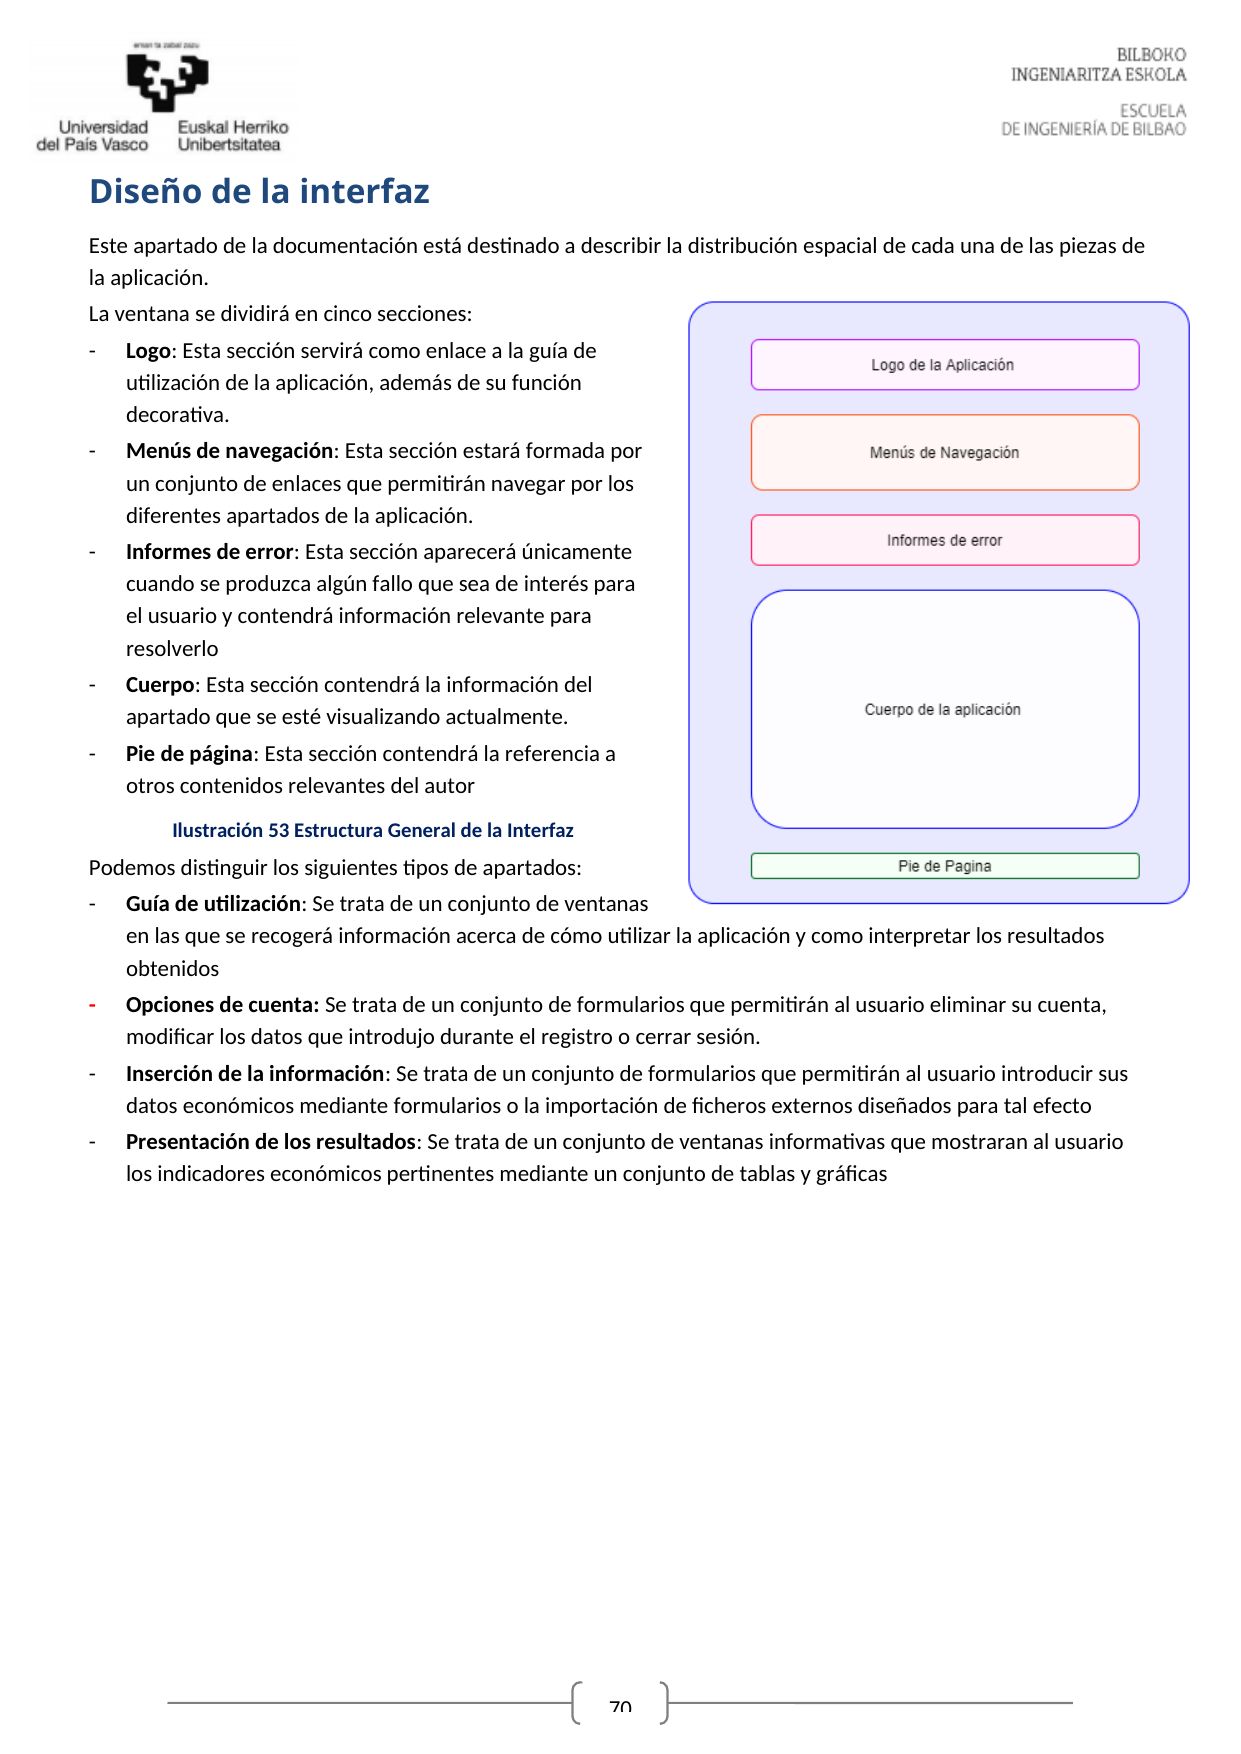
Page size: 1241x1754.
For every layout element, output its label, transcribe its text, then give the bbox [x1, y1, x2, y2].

picture [29, 25, 1213, 162]
list Inserción de la información: Se trata de un conjunto de formularios que permitirán al usuario introducir sus datos económicos mediante formularios o la importación de ficheros externos diseñados para tal efecto [89, 1059, 1152, 1119]
list Opciones de cuenta: Se trata de un conjunto de formularios que permitirán al usuario eliminar su cuenta, modificar los datos que introdujo durante el registro o cerrar sesión. [89, 990, 1152, 1050]
list Guía de utilización: Se trata de un conjunto de ventanas en las que se recogerá información acerca de cómo utilizar la aplicación y como interpretar los resultados obtenidos [89, 889, 1152, 982]
list Presentación de los resultados: Se trata de un conjunto de ventanas informativas que mostraran al usuario los indicadores económicos pertinentes mediante un conjunto de tablas y gráficas [89, 1127, 1152, 1187]
list Logo: Esta sección servirá como enlace a la guía de utilización de la aplicación, además de su función decorativa. [89, 336, 676, 428]
list Pie de página: Esta sección contendrá la referencia a otros contenidos relevantes del autor [89, 739, 676, 799]
subtitle Diseño de la interfaz [89, 102, 1152, 214]
list Informes de error: Esta sección aparecerá únicamente cuando se produzca algún fallo que sea de interés para el usuario y contendrá información relevante para resolverlo [89, 537, 676, 662]
text La ventana se dividirá en cinco secciones: [89, 299, 676, 327]
text Podemos distinguir los siguientes tipos de apartados: [89, 853, 676, 881]
list Cuerpo: Esta sección contendrá la información del apartado que se esté visualizando actualmente. [89, 670, 676, 730]
list Menús de navegación: Esta sección estará formada por un conjunto de enlaces que permitirán navegar por los diferentes apartados de la aplicación. [89, 437, 676, 529]
picture [676, 294, 1200, 908]
text Este apartado de la documentación está destinado a describir la distribución espacial de cada una de las piezas de la aplicación. [89, 231, 1152, 291]
